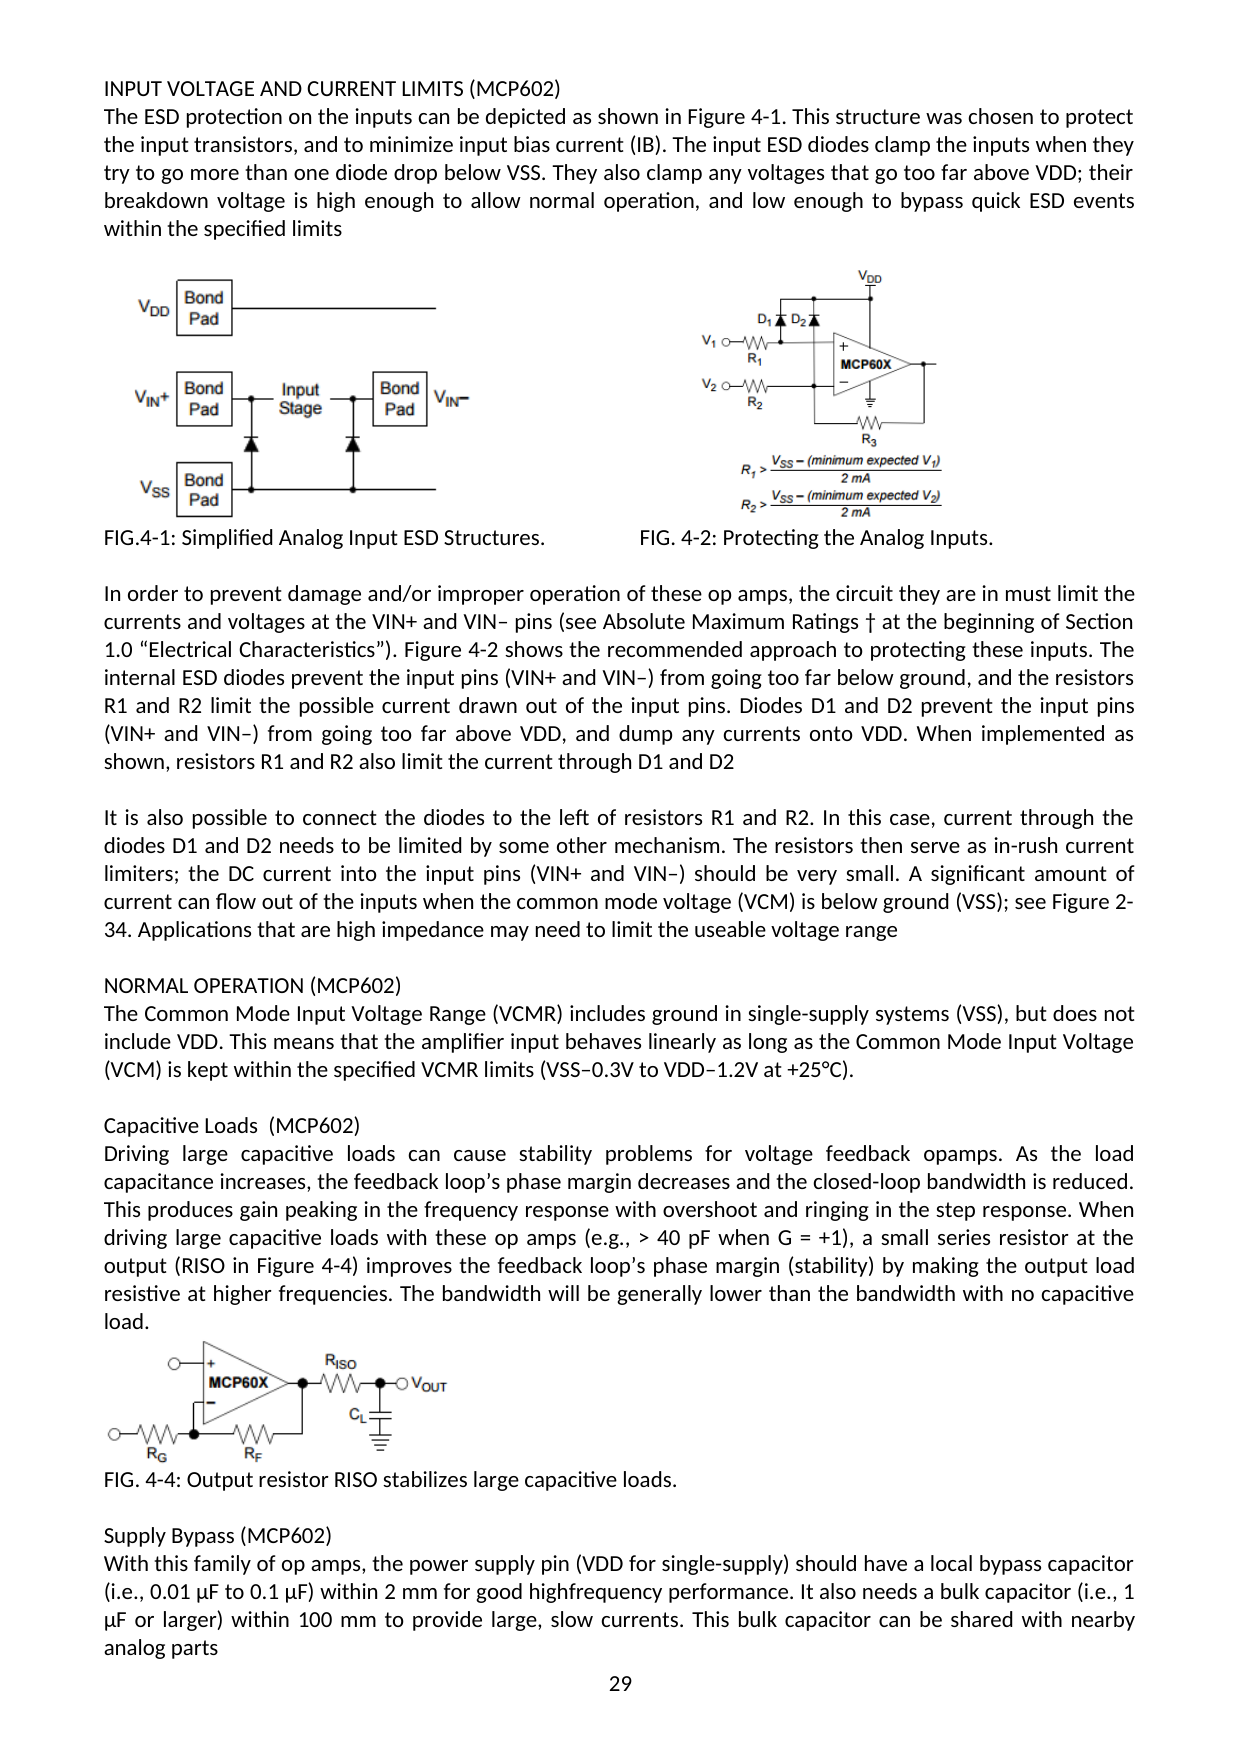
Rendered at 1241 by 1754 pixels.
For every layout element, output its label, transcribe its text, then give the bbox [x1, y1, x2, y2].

text FIG.4-1: Simplified Analog Input ESD Structures. FIG. 4-2: Protecting the Analog Inputs. [103, 523, 1137, 551]
text Capacitive Loads (MCP602) [103, 1111, 1137, 1139]
picture [134, 274, 480, 523]
text Driving large capacitive loads can cause stability problems for voltage feedback opamps. As the load capacitance increases, the feedback loop’s phase margin decreases and the closed-loop bandwidth is reduced. This produces gain peaking in the frequency response with overshoot and ringing in the step response. When driving large capacitive loads with these op amps (e.g., > 40 pF when G = +1), a small series resistor at the output (RISO in Figure 4-4) improves the feedback loop’s phase margin (stability) by making the output load resistive at higher frequencies. The bandwidth will be generally lower than the bandwidth with no capacitive load. [103, 1139, 1137, 1336]
picture [103, 1335, 453, 1466]
text Supply Bypass (MCP602) [103, 1521, 1137, 1549]
text The Common Mode Input Voltage Range (VCMR) includes ground in single-supply systems (VSS), but does not include VDD. This means that the amplifier input behaves linearly as long as the Common Mode Input Voltage (VCM) is kept within the specified VCMR limits (VSS–0.3V to VDD–1.2V at +25°C). [103, 999, 1137, 1083]
text In order to prevent damage and/or improper operation of these op amps, the circuit they are in must limit the currents and voltages at the VIN+ and VIN– pins (see Absolute Maximum Ratings † at the beginning of Section 1.0 “Electrical Characteristics”). Figure 4-2 shows the recommended approach to protecting these inputs. The internal ESD diodes prevent the input pins (VIN+ and VIN–) from going too far below ground, and the resistors R1 and R2 limit the possible current drawn out of the input pins. Diodes D1 and D2 prevent the input pins (VIN+ and VIN–) from going too far above VDD, and dump any currents onto VDD. When implemented as shown, resistors R1 and R2 also limit the current through D1 and D2 [103, 579, 1137, 775]
text NORMAL OPERATION (MCP602) [103, 971, 1137, 999]
text The ESD protection on the inputs can be depicted as shown in Figure 4-1. This structure was chosen to protect the input transistors, and to minimize input bias current (IB). The input ESD diodes clamp the inputs when they try to go more than one diode drop below VSS. They also clamp any voltages that go too far above VDD; their breakdown voltage is high enough to allow normal operation, and low enough to bypass quick ESD events within the specified limits [103, 102, 1137, 242]
picture [693, 270, 947, 523]
text It is also possible to connect the diodes to the left of resistors R1 and R2. In this case, current through the diodes D1 and D2 needs to be limited by some other mechanism. The resistors then serve as in-rush current limiters; the DC current into the input pins (VIN+ and VIN–) should be very small. A significant amount of current can flow out of the inputs when the common mode voltage (VCM) is below ground (VSS); see Figure 2-34. Applications that are high impedance may need to limit the useable voltage range [103, 803, 1137, 943]
text FIG. 4-4: Output resistor RISO stabilizes large capacitive loads. [103, 1465, 1137, 1493]
text INPUT VOLTAGE AND CURRENT LIMITS (MCP602) [103, 74, 1137, 102]
text With this family of op amps, the power supply pin (VDD for single-supply) should have a local bypass capacitor (i.e., 0.01 µF to 0.1 µF) within 2 mm for good highfrequency performance. It also needs a bulk capacitor (i.e., 1 µF or larger) within 100 mm to provide large, slow currents. This bulk capacitor can be shared with nearby analog parts [103, 1549, 1137, 1661]
